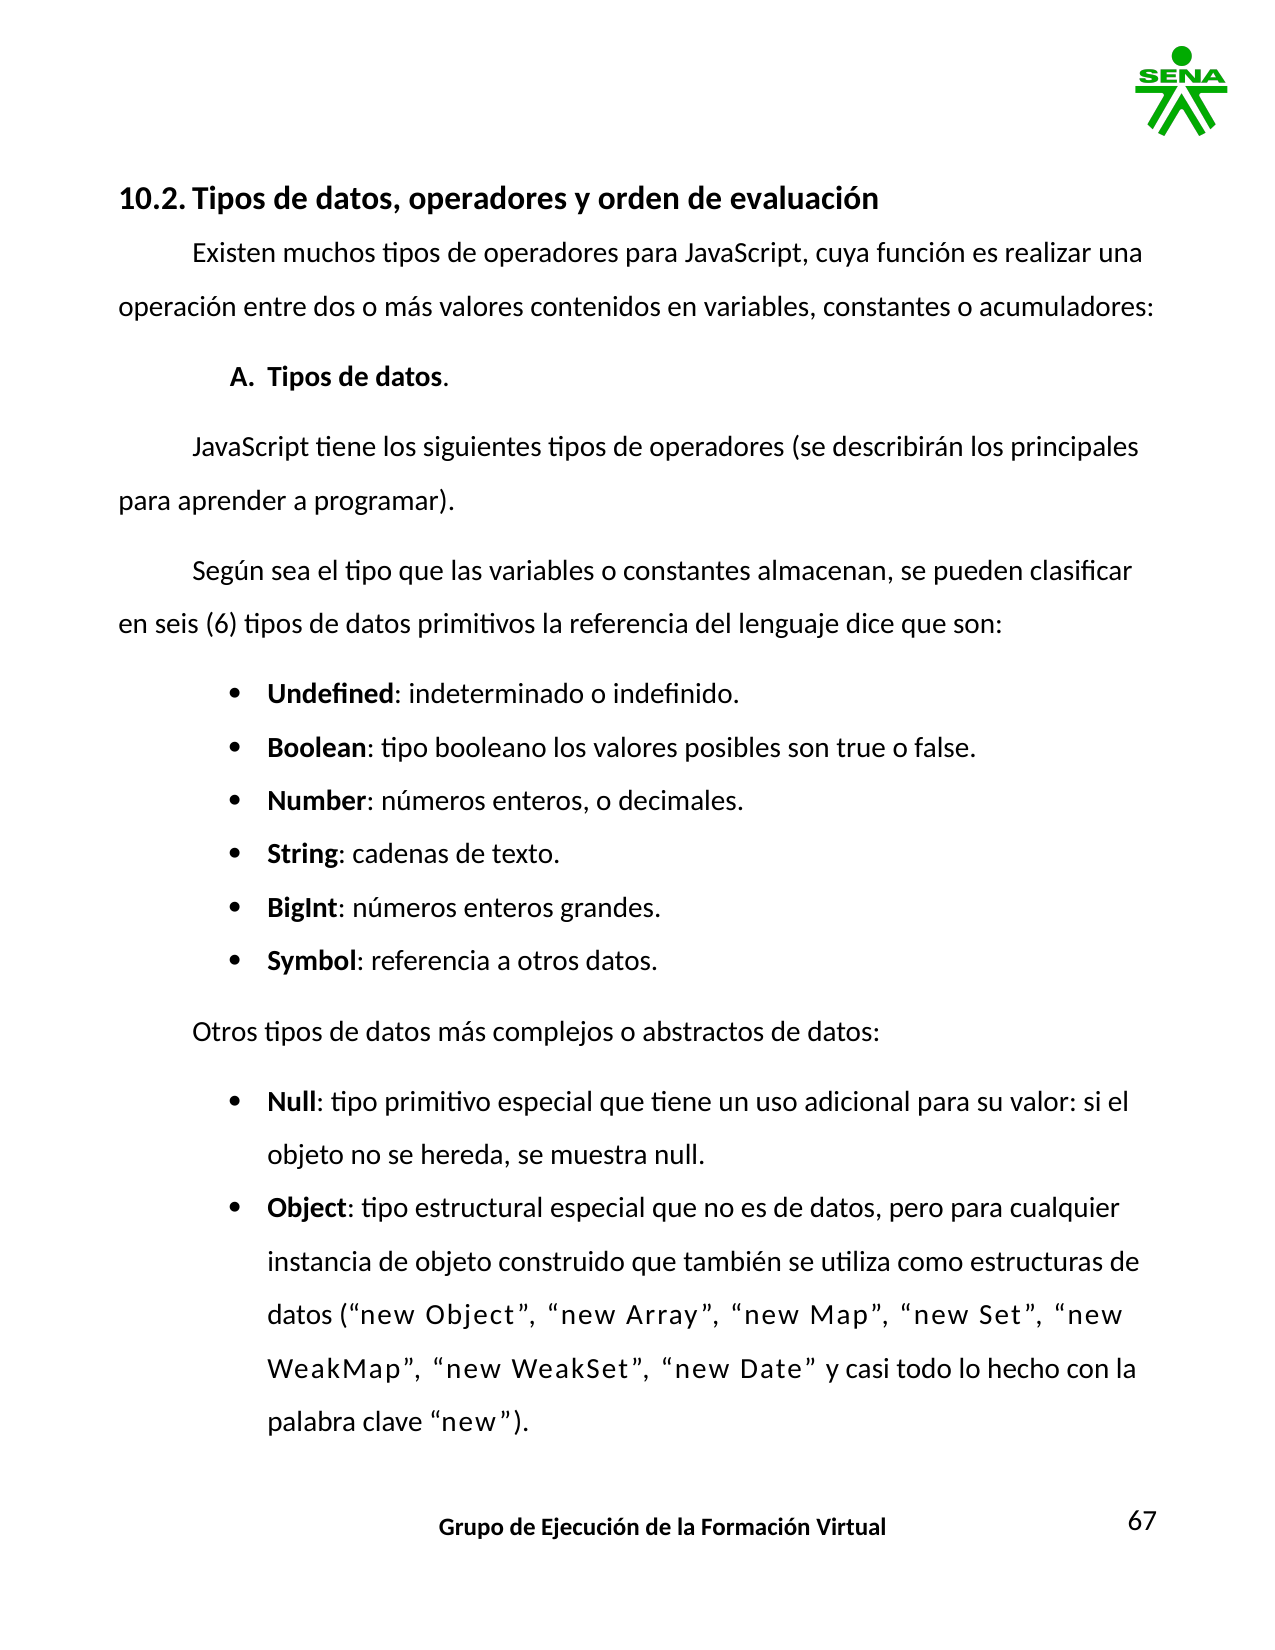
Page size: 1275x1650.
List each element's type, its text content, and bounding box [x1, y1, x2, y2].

text Otros tipos de datos más complejos o abstractos de datos: [118, 1013, 1157, 1048]
list Number: números enteros, o decimales. [229, 782, 1157, 818]
list Undefined: indeterminado o indefinido. [229, 675, 1157, 711]
text JavaScript tiene los siguientes tipos de operadores (se describirán los principales para aprender a programar). [118, 428, 1157, 517]
text Existen muchos tipos de operadores para JavaScript, cuya función es realizar una operación entre dos o más valores contenidos en variables, constantes o acumuladores: [118, 234, 1157, 324]
subtitle Tipos de datos, operadores y orden de evaluación [118, 177, 1157, 218]
list Boolean: tipo booleano los valores posibles son true o false. [229, 729, 1157, 764]
list String: cadenas de texto. [229, 836, 1157, 871]
text Según sea el tipo que las variables o constantes almacenan, se pueden clasificar en seis (6) tipos de datos primitivos la referencia del lenguaje dice que son: [118, 552, 1157, 641]
list BigInt: números enteros grandes. [229, 889, 1157, 925]
list Symbol: referencia a otros datos. [229, 942, 1157, 978]
picture [1135, 46, 1228, 136]
list Null: tipo primitivo especial que tiene un uso adicional para su valor: si el objeto no se hereda, se muestra null. [229, 1083, 1157, 1172]
list Tipos de datos. [229, 358, 1157, 394]
list Object: tipo estructural especial que no es de datos, pero para cualquier instancia de objeto construido que también se utiliza como estructuras de datos (“new Object”, “new Array”, “new Map”, “new Set”, “new WeakMap”, “new WeakSet”, “new Date” y casi todo lo hecho con la palabra clave “new”). [229, 1189, 1157, 1439]
